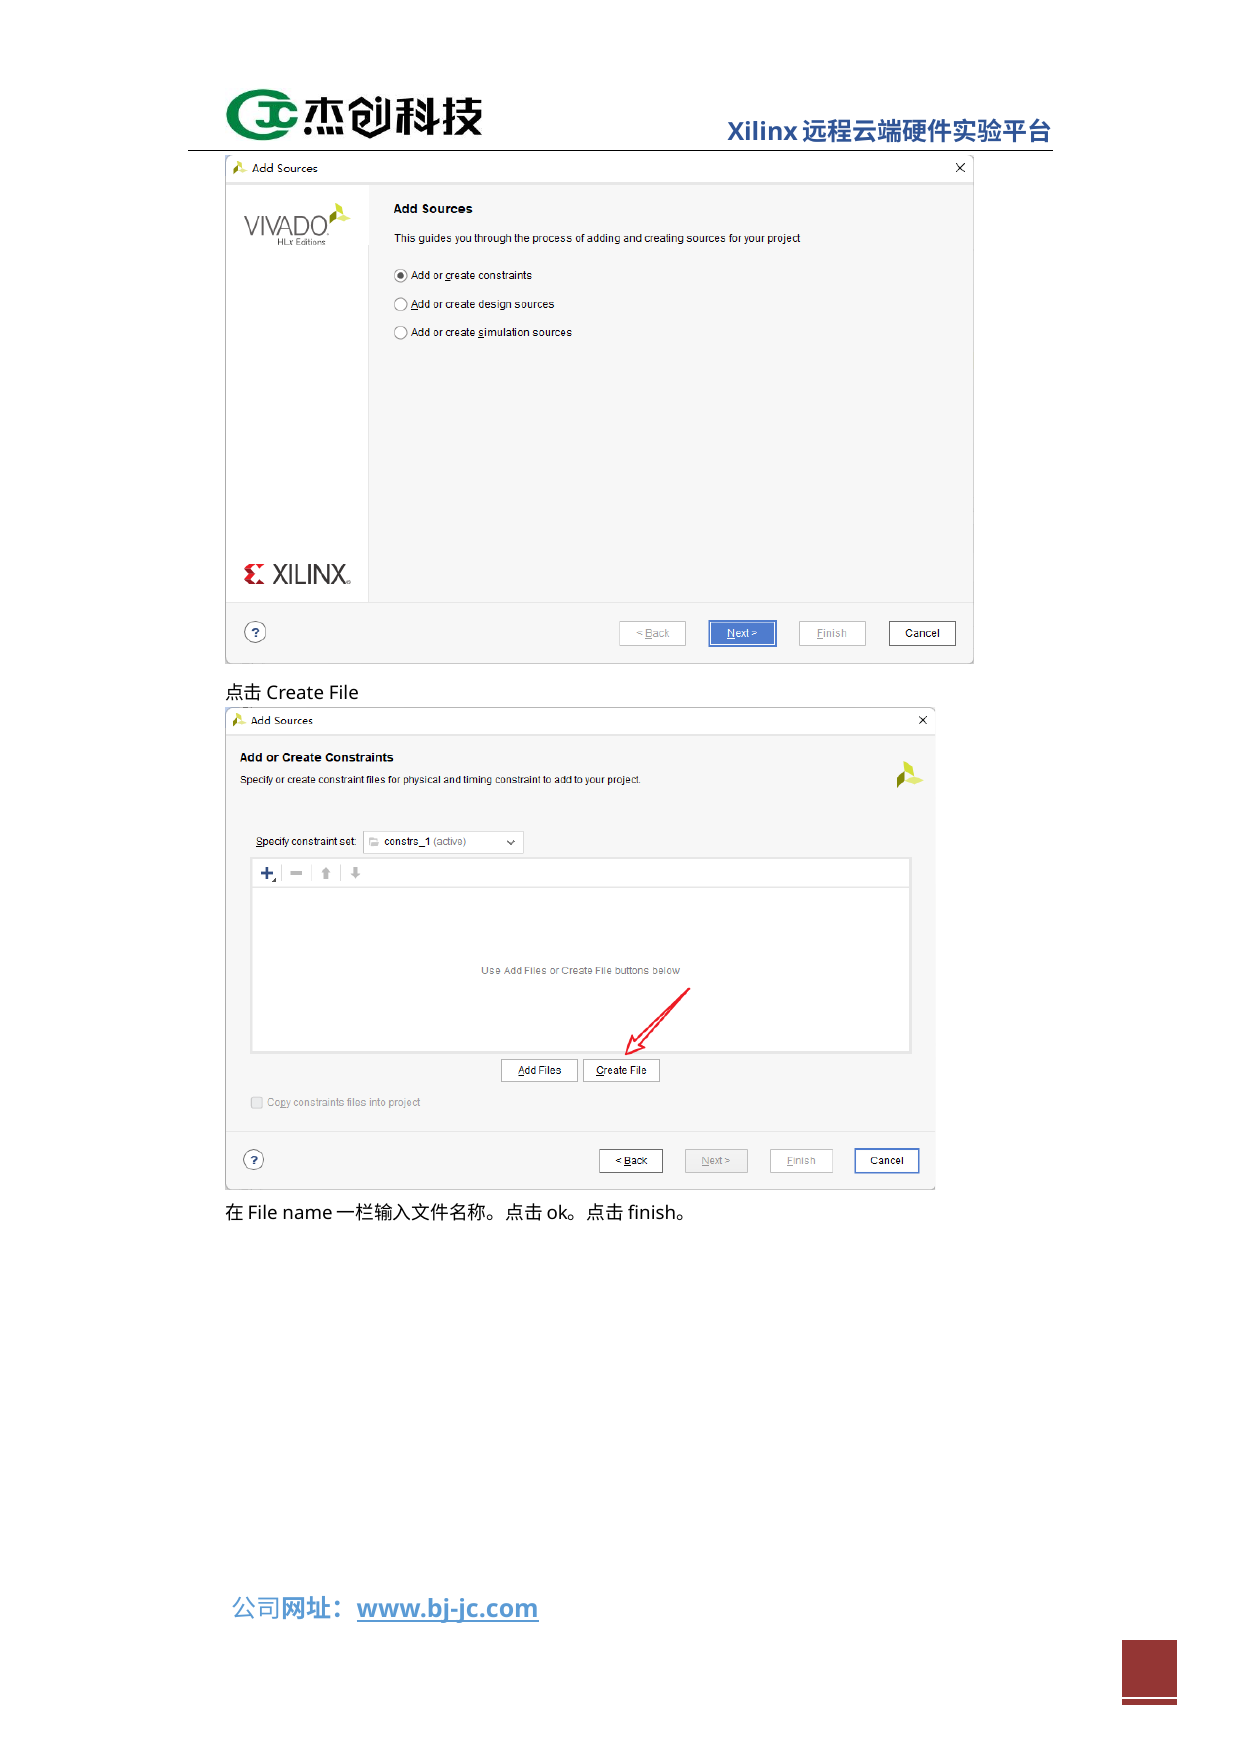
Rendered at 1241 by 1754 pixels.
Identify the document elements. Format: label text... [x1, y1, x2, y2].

text 点击Create File [187, 675, 1053, 707]
picture [225, 707, 936, 1190]
picture [225, 155, 974, 664]
picture [225, 88, 483, 141]
text 在File name一栏输入文件名称。点击ok。点击finish。 [187, 1195, 1053, 1227]
